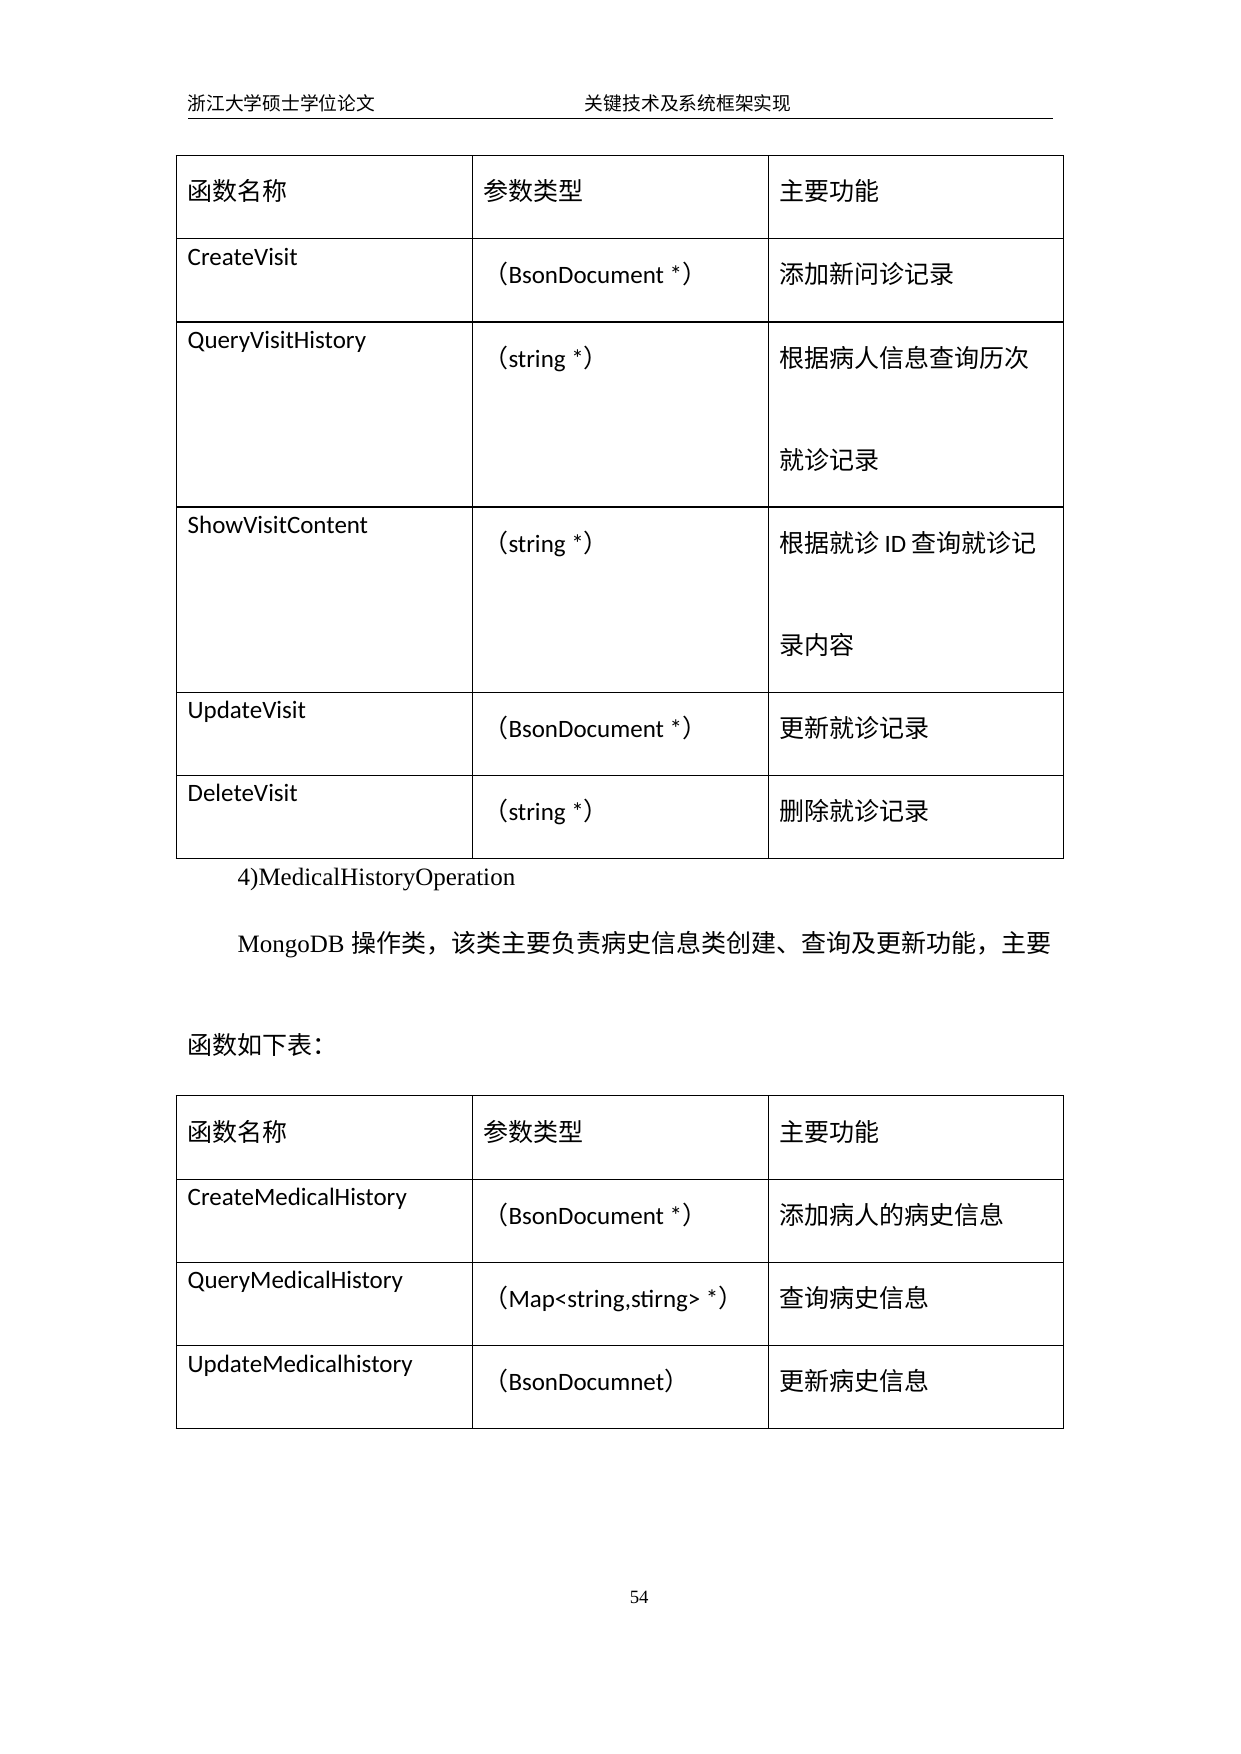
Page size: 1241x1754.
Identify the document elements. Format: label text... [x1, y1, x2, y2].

table_cell 根据就诊ID查询就诊记录内容 [769, 508, 1063, 692]
table_cell 添加新问诊记录 [769, 239, 1063, 321]
table_cell 删除就诊记录 [769, 776, 1063, 858]
text 4)MedicalHistoryOperation [187, 859, 1053, 893]
table_cell （BsonDocument *） [473, 1180, 768, 1262]
table_cell 更新就诊记录 [769, 693, 1063, 775]
table_cell （BsonDocument *） [473, 239, 768, 321]
table_cell （Map<string,stirng> *） [473, 1263, 768, 1345]
table_cell UpdateMedicalhistory [177, 1346, 472, 1428]
table_cell 查询病史信息 [769, 1263, 1063, 1345]
table_cell QueryMedicalHistory [177, 1263, 472, 1345]
table_cell CreateVisit [177, 239, 472, 321]
table_cell 添加病人的病史信息 [769, 1180, 1063, 1262]
table_header 主要功能 [769, 1096, 1063, 1178]
table_header 函数名称 [177, 156, 472, 238]
table_cell QueryVisitHistory [177, 323, 472, 506]
table_header 主要功能 [769, 156, 1063, 238]
table_header 函数名称 [177, 1096, 472, 1178]
text MongoDB 操作类，该类主要负责病史信息类创建、查询及更新功能，主要函数如下表： [187, 907, 1053, 1077]
table_header 参数类型 [473, 1096, 768, 1178]
table_cell （string *） [473, 323, 768, 506]
table_cell （BsonDocumnet） [473, 1346, 768, 1428]
table_cell 根据病人信息查询历次就诊记录 [769, 323, 1063, 506]
table_cell UpdateVisit [177, 693, 472, 775]
table_cell （BsonDocument *） [473, 693, 768, 775]
table_cell CreateMedicalHistory [177, 1180, 472, 1262]
table_cell ShowVisitContent [177, 508, 472, 692]
table_header 参数类型 [473, 156, 768, 238]
table_cell （string *） [473, 776, 768, 858]
table_cell （string *） [473, 508, 768, 692]
table_cell 更新病史信息 [769, 1346, 1063, 1428]
table_cell DeleteVisit [177, 776, 472, 858]
